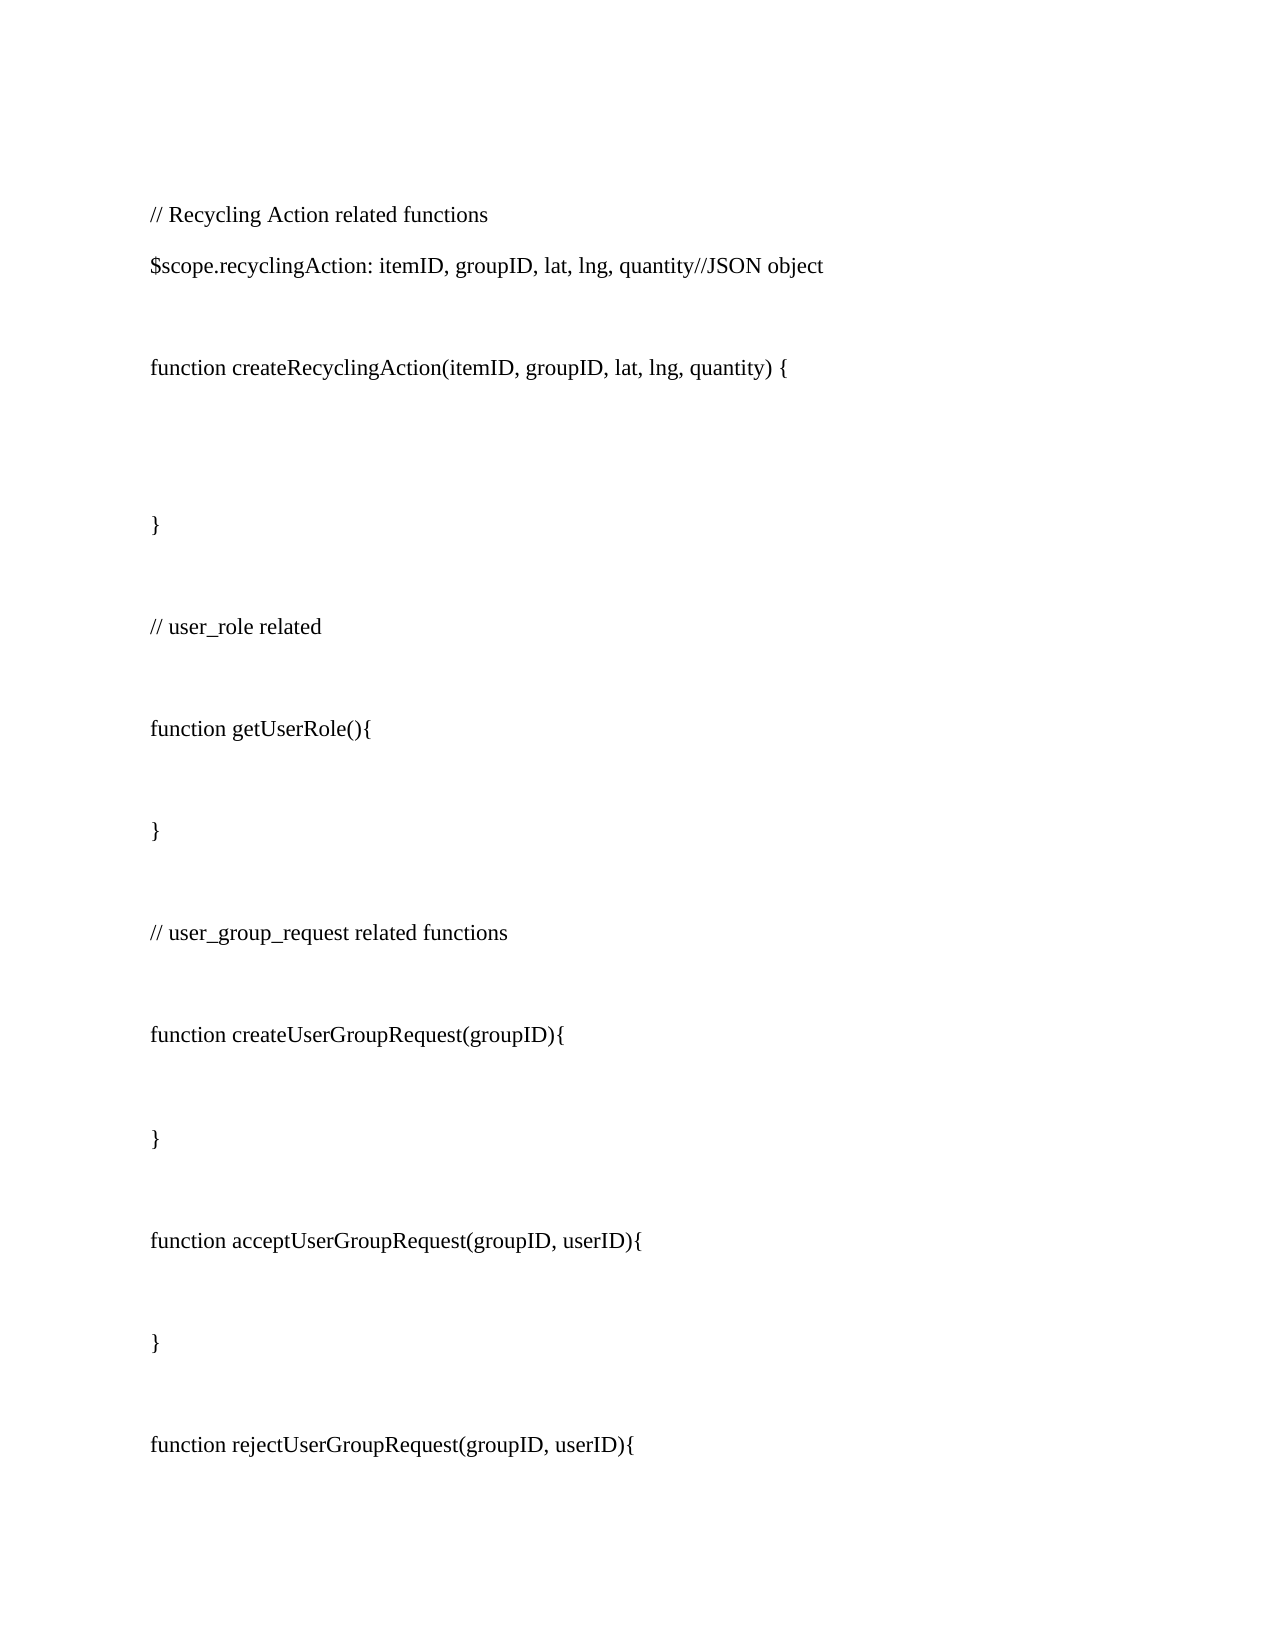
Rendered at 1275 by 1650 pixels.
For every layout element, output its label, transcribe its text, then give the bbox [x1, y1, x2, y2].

text // user_group_request related functions [150, 919, 1125, 945]
text function rejectUserGroupRequest(groupID, userID){ [150, 1431, 1125, 1457]
text } [150, 511, 1125, 537]
text // user_role related [150, 613, 1125, 639]
text function getUserRole(){ [150, 715, 1125, 741]
text } [150, 1329, 1125, 1355]
text } [150, 817, 1125, 843]
text // Recycling Action related functions [150, 201, 1125, 227]
text function acceptUserGroupRequest(groupID, userID){ [150, 1227, 1125, 1253]
text } [150, 1125, 1125, 1151]
text function createUserGroupRequest(groupID){ [150, 1021, 1125, 1047]
text $scope.recyclingAction: itemID, groupID, lat, lng, quantity//JSON object [150, 252, 1125, 278]
text function createRecyclingAction(itemID, groupID, lat, lng, quantity) { [150, 354, 1125, 381]
